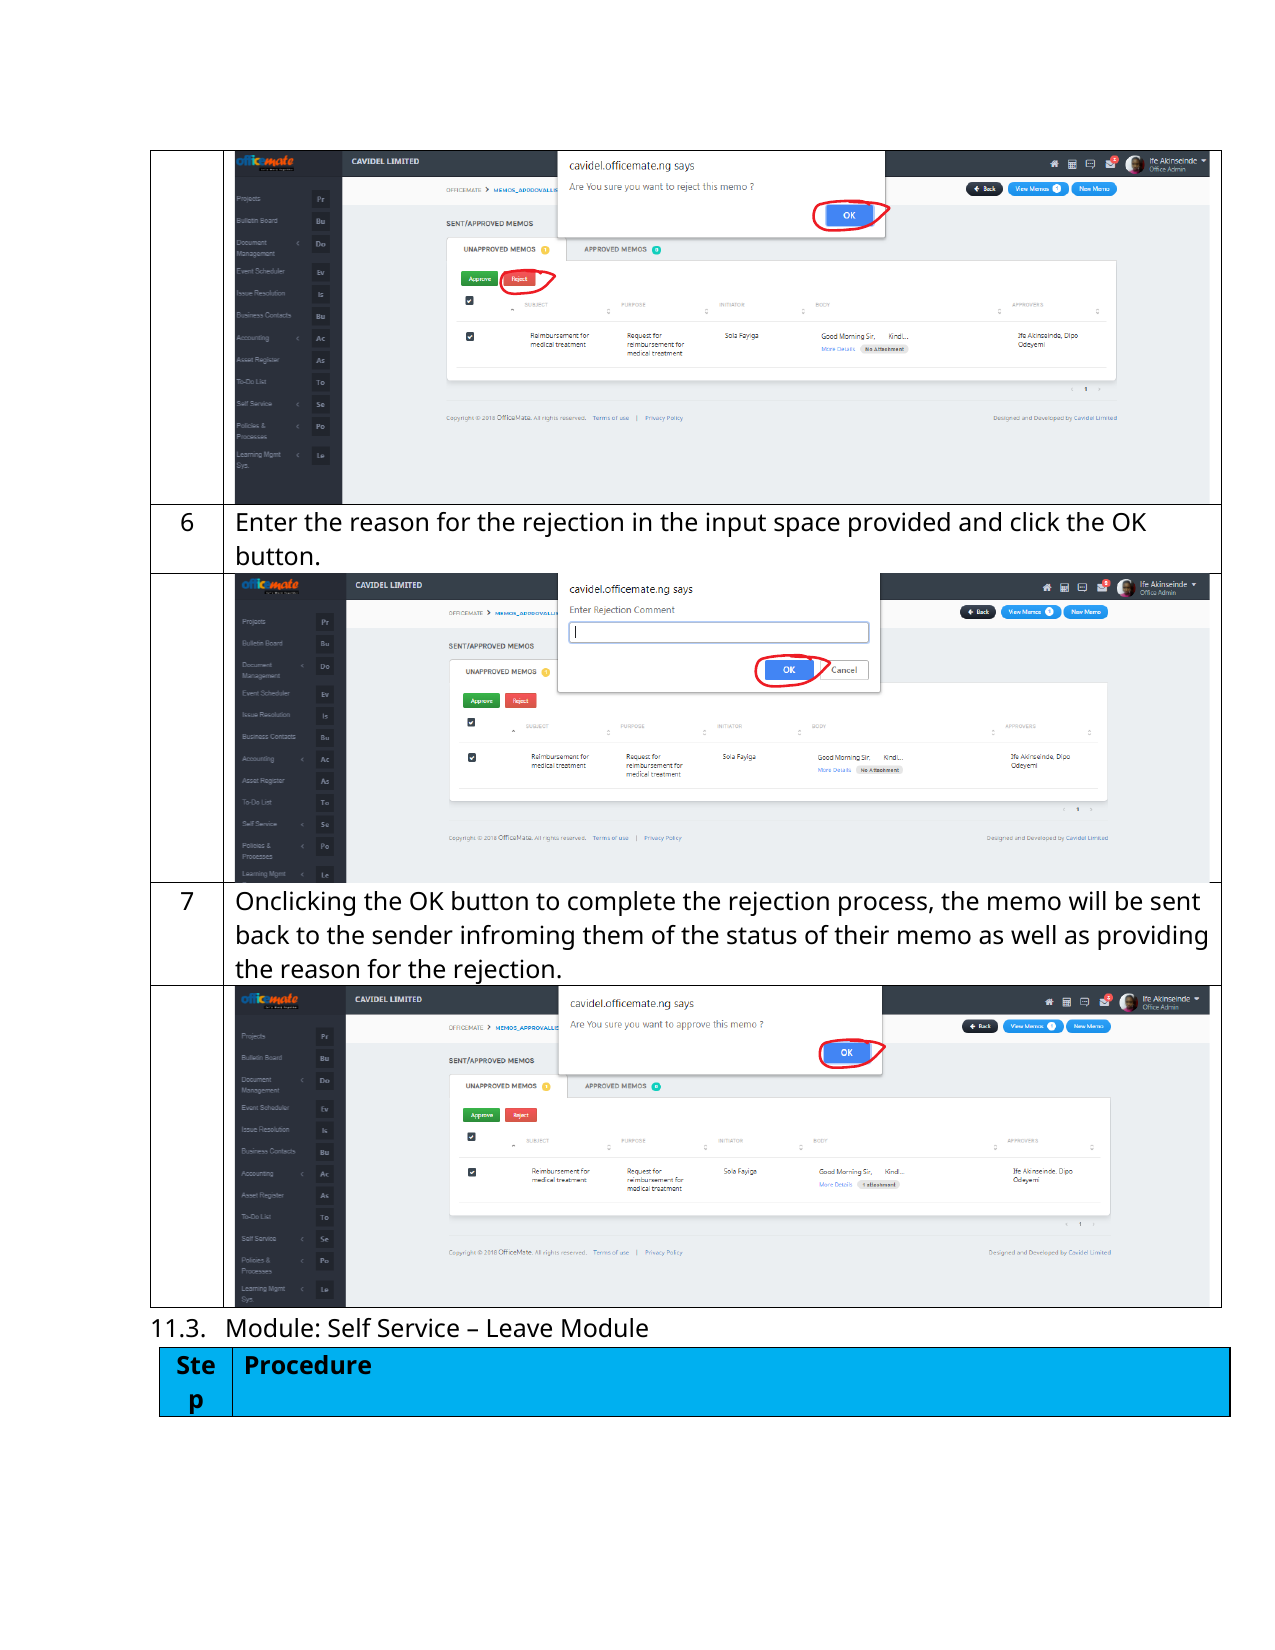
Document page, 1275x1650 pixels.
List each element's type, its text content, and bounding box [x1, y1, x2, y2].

table_header Step [160, 1348, 232, 1416]
picture [234, 986, 1210, 1307]
table_cell Onclicking the OK button to complete the rejection process, the memo will be sent back to the sender infroming them of the status of their memo as well as providing the reason for the rejection. [224, 883, 1221, 985]
table_cell [1210, 151, 1221, 504]
table_cell [1210, 986, 1221, 1307]
table_header Procedure [233, 1348, 1229, 1416]
table_cell [224, 574, 234, 882]
table_cell [1210, 574, 1221, 882]
table_cell 6 [151, 505, 223, 573]
table_cell [151, 151, 223, 504]
table_cell [224, 151, 234, 504]
table_cell [151, 574, 223, 882]
table_cell 7 [151, 883, 223, 985]
subtitle Module: Self Service – Leave Module [150, 1310, 1125, 1344]
table_cell [151, 986, 223, 1307]
table_cell Enter the reason for the rejection in the input space provided and click the OK button. [224, 505, 1221, 573]
table_cell [224, 986, 234, 1307]
picture [234, 151, 1210, 504]
picture [234, 573, 1210, 883]
